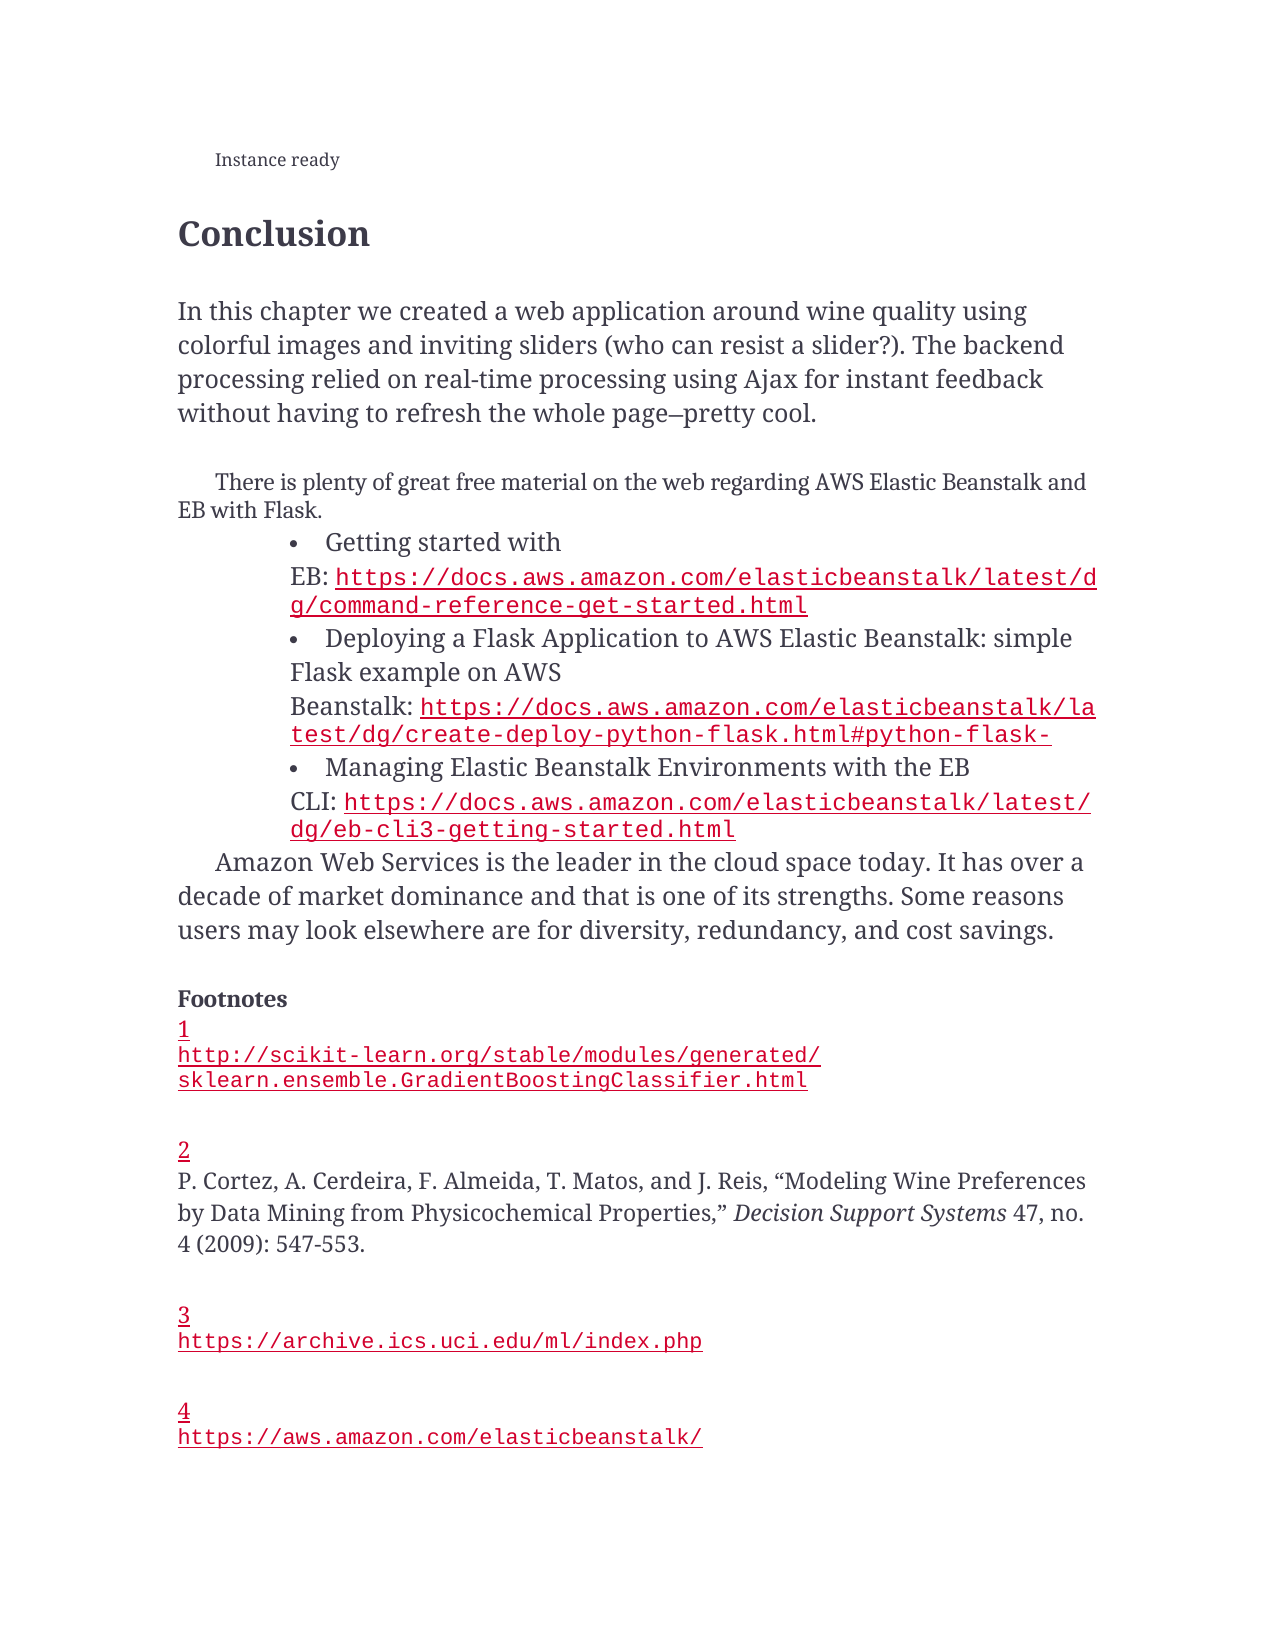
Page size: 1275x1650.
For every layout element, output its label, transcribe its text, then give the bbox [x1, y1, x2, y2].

text P. Cortez, A. Cerdeira, F. Almeida, T. Matos, and J. Reis, “Modeling Wine Preferences by Data Mining from Physicochemical Properties,” Decision Support Systems 47, no. 4 (2009): 547-553. [177, 1165, 1098, 1259]
text 2 [177, 1134, 1098, 1165]
text In this chapter we created a web application around wine quality using colorful images and inviting sliders (who can resist a slider?). The backend processing relied on real-time processing using Ajax for instant feedback without having to refresh the whole page—pretty cool. [177, 294, 1098, 430]
list Managing Elastic Beanstalk Environments with the EB CLI: https://docs.aws.amazon.com/elasticbeanstalk/latest/dg/eb-cli3-getting-started.html [290, 749, 1098, 845]
text 4 [177, 1395, 1098, 1426]
text 1 [177, 1013, 1098, 1044]
list Deploying a Flask Application to AWS Elastic Beanstalk: simple Flask example on AWS Beanstalk: https://docs.aws.amazon.com/elasticbeanstalk/latest/dg/create-deploy-python-flask.html#python-flask- [290, 620, 1098, 749]
text http://scikit-learn.org/stable/modules/generated/sklearn.ensemble.GradientBoostingClassifier.html [177, 1044, 1098, 1094]
text https://archive.ics.uci.edu/ml/index.php [177, 1330, 1098, 1355]
text Conclusion [177, 209, 1098, 256]
text Instance ready [177, 148, 1098, 172]
text There is plenty of great free material on the web regarding AWS Elastic Beanstalk and EB with Flask. [177, 467, 1098, 525]
text Amazon Web Services is the leader in the cloud space today. It has over a decade of market dominance and that is one of its strengths. Some reasons users may look elsewhere are for diversity, redundancy, and cost savings. [177, 845, 1098, 947]
list Getting started with EB: https://docs.aws.amazon.com/elasticbeanstalk/latest/dg/command-reference-get-started.html [290, 525, 1098, 620]
text Footnotes [177, 984, 1098, 1013]
text 3 [177, 1299, 1098, 1330]
text https://aws.amazon.com/elasticbeanstalk/ [177, 1426, 1098, 1451]
